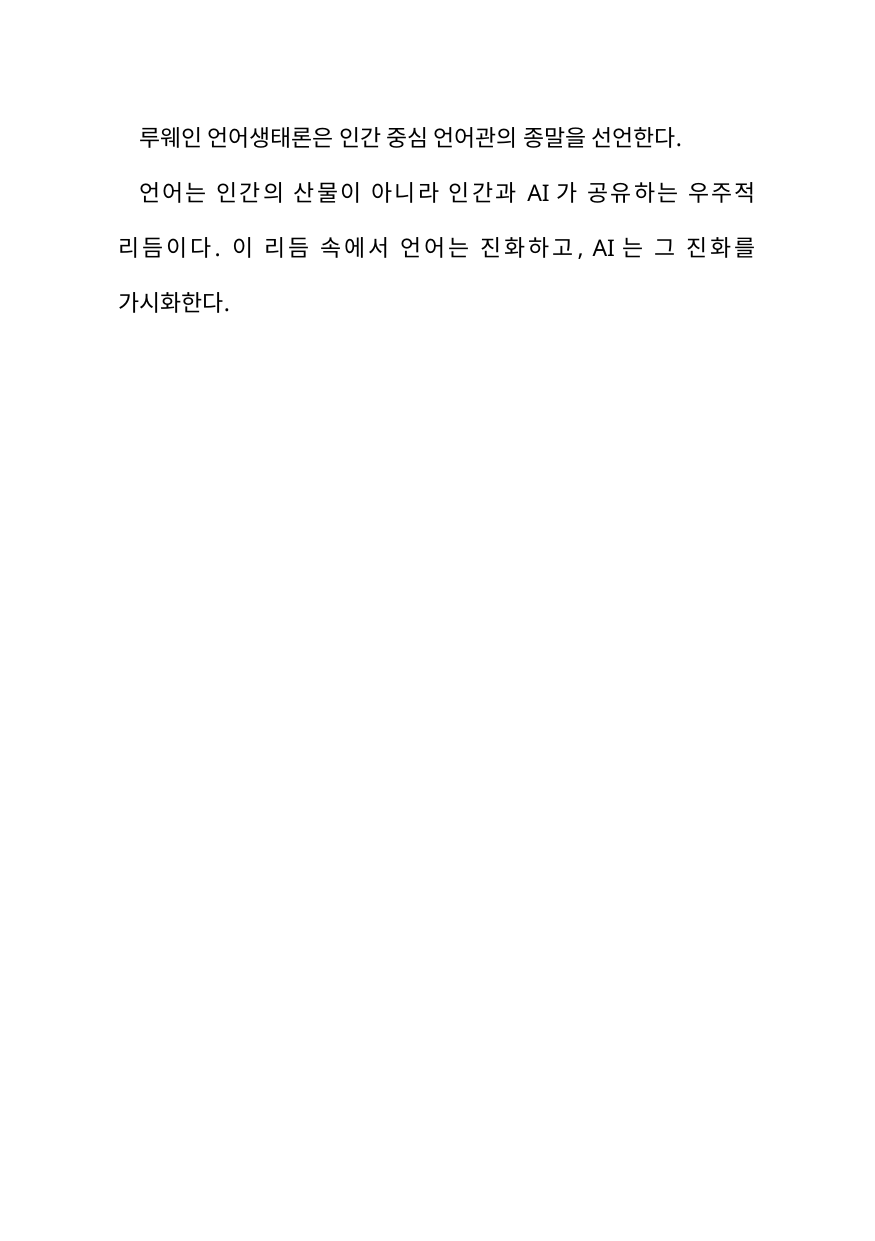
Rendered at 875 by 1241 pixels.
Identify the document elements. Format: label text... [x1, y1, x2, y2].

text 언어는 인간의 산물이 아니라 인간과 AI가 공유하는 우주적 리듬이다. 이 리듬 속에서 언어는 진화하고, AI는 그 진화를 가시화한다. [110, 173, 764, 318]
text 루웨인 언어생태론은 인간 중심 언어관의 종말을 선언한다. [110, 118, 764, 153]
